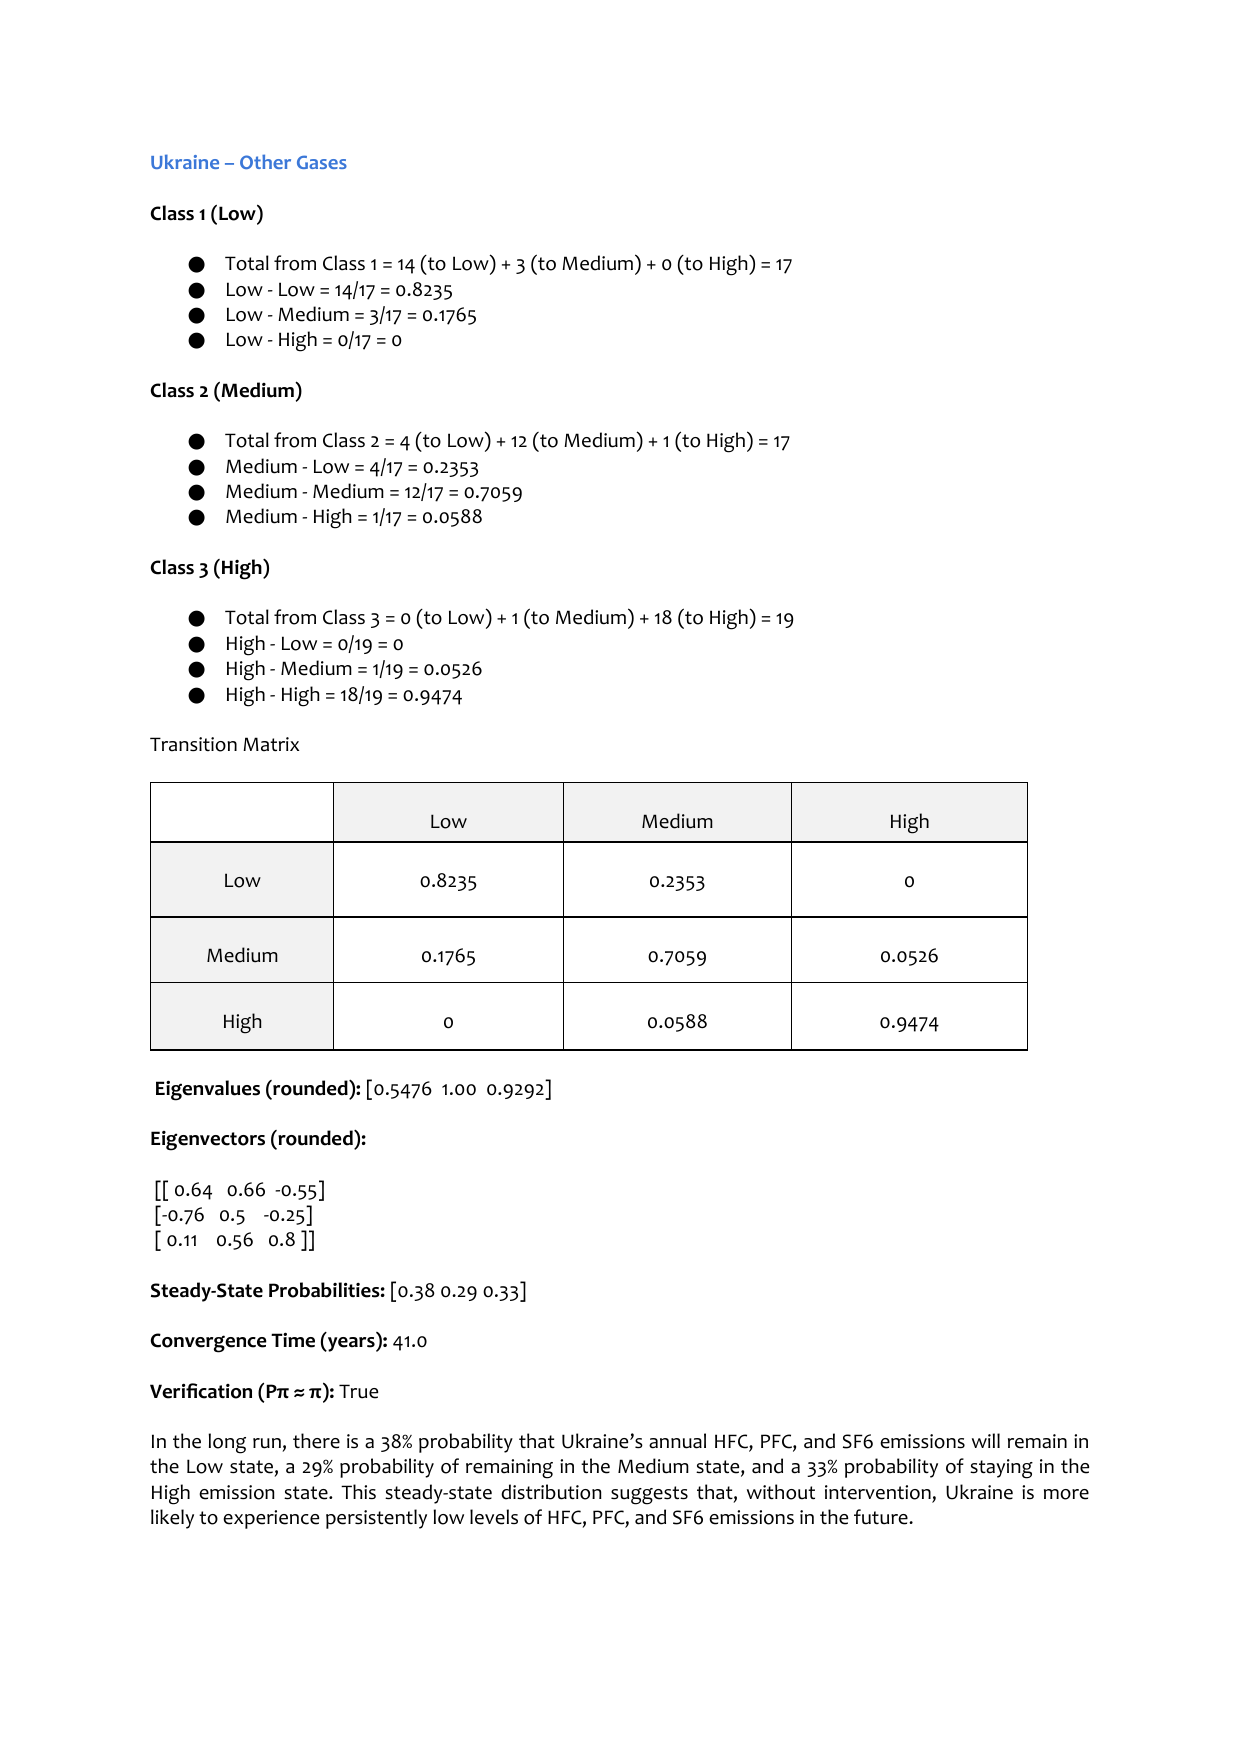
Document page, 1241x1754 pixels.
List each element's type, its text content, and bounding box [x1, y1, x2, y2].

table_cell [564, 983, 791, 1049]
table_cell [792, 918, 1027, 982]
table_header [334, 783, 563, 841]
list High - Medium = 1/19 = 0.0526 [187, 656, 1090, 681]
list High - High = 18/19 = 0.9474 [187, 681, 1090, 707]
text [[ 0.64 0.66 -0.55] [150, 1176, 1090, 1202]
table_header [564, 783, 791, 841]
list Low - Medium = 3/17 = 0.1765 [187, 302, 1090, 327]
text Eigenvectors (rounded): [150, 1126, 1090, 1151]
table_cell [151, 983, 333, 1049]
text Class 3 (High) [150, 554, 1090, 580]
list Total from Class 3 = 0 (to Low) + 1 (to Medium) + 18 (to High) = 19 [187, 605, 1090, 630]
list Low - High = 0/17 = 0 [187, 327, 1090, 352]
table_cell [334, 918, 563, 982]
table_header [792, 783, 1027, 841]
text Transition Matrix [150, 732, 1090, 757]
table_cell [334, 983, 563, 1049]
text Eigenvalues (rounded): [0.5476 1.00 0.9292] [150, 1076, 1090, 1101]
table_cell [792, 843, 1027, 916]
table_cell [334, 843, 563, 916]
list Low - Low = 14/17 = 0.8235 [187, 276, 1090, 302]
text In the long run, there is a 38% probability that Ukraine’s annual HFC, PFC, and SF6 emissions will remain in the Low state, a 29% probability of remaining in the Medium state, and a 33% probability of staying in the High emission state. This steady-state distribution suggests that, without intervention, Ukraine is more likely to experience persistently low levels of HFC, PFC, and SF6 emissions in the future. [150, 1429, 1090, 1531]
text Class 2 (Medium) [150, 377, 1090, 403]
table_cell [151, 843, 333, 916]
text Ukraine – Other Gases [150, 150, 1090, 175]
text Convergence Time (years): 41.0 [150, 1328, 1090, 1353]
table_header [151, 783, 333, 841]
list Medium - Medium = 12/17 = 0.7059 [187, 479, 1090, 504]
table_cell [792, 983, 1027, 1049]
list Medium - Low = 4/17 = 0.2353 [187, 453, 1090, 479]
list High - Low = 0/19 = 0 [187, 630, 1090, 656]
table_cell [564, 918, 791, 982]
text Steady-State Probabilities: [0.38 0.29 0.33] [150, 1278, 1090, 1303]
list Total from Class 2 = 4 (to Low) + 12 (to Medium) + 1 (to High) = 17 [187, 428, 1090, 453]
text [-0.76 0.5 -0.25] [150, 1202, 1090, 1227]
list Medium - High = 1/17 = 0.0588 [187, 504, 1090, 529]
text Class 1 (Low) [150, 200, 1090, 226]
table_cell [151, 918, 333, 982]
text [ 0.11 0.56 0.8 ]] [150, 1227, 1090, 1253]
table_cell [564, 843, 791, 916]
text Verification (Pπ ≈ π): True [150, 1378, 1090, 1404]
list Total from Class 1 = 14 (to Low) + 3 (to Medium) + 0 (to High) = 17 [187, 251, 1090, 276]
